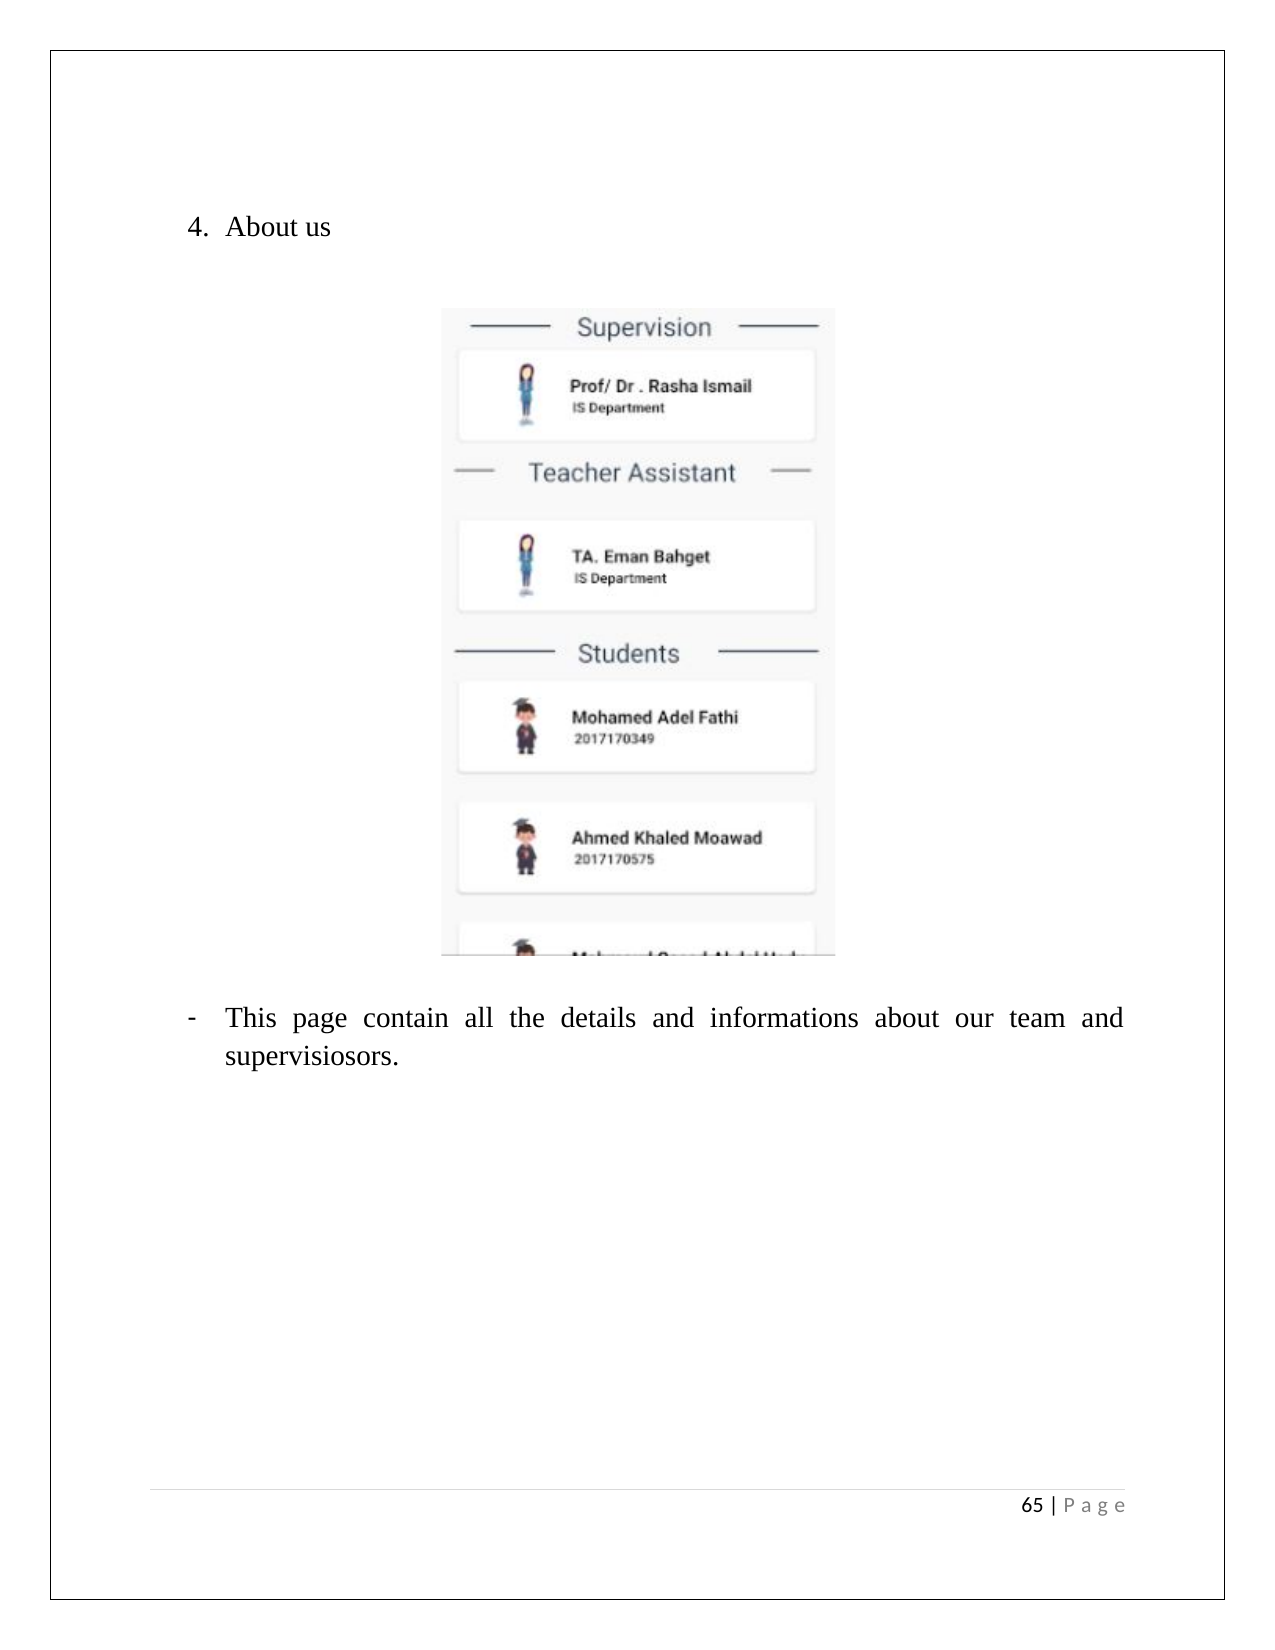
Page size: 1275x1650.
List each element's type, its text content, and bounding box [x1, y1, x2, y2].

list About us [187, 209, 1125, 242]
list This page contain all the details and informations about our team and supervisiosors. [187, 999, 1125, 1071]
picture [441, 308, 836, 956]
